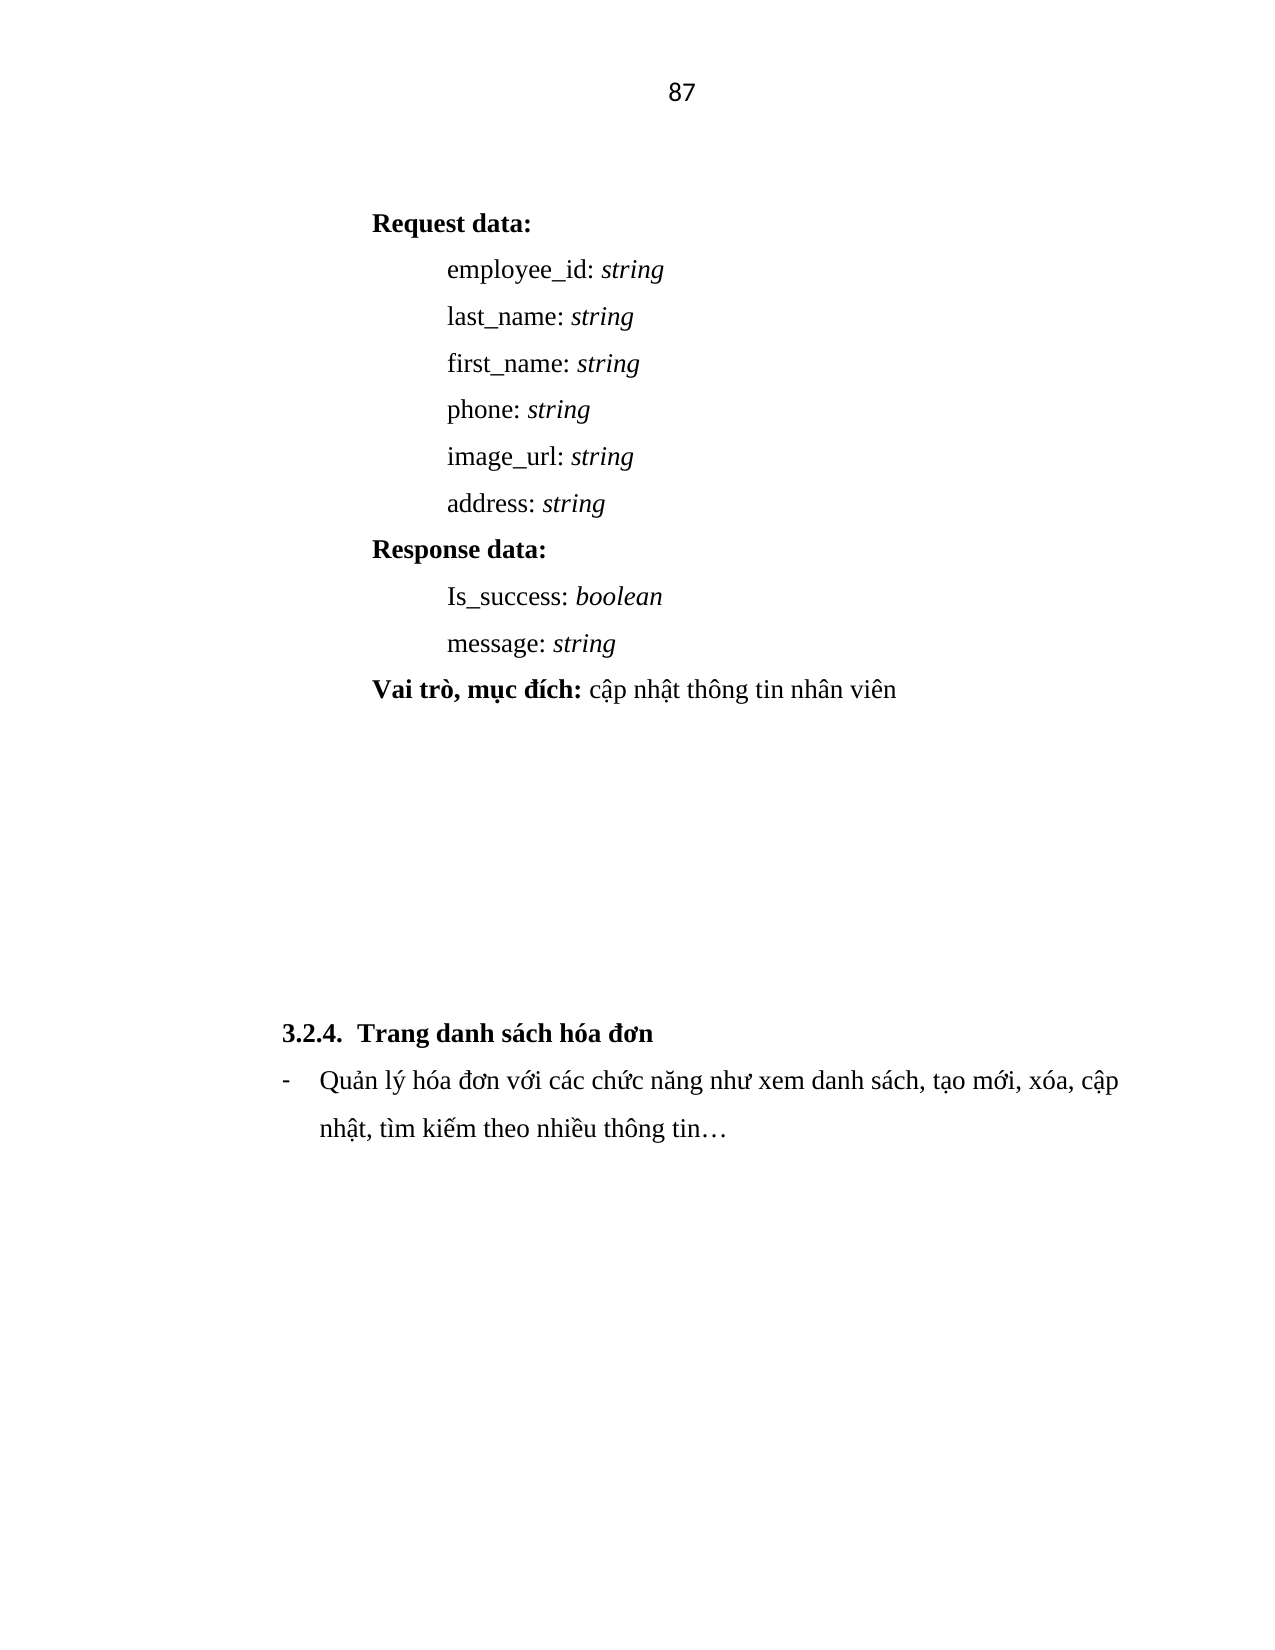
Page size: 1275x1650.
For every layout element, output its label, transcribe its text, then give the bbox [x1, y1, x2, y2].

text first_name: string [447, 347, 1157, 378]
text Vai trò, mục đích: cập nhật thông tin nhân viên [372, 673, 1157, 704]
list Quản lý hóa đơn với các chức năng như xem danh sách, tạo mới, xóa, cập nhật, tìm kiếm theo nhiều thông tin… [282, 1063, 1157, 1143]
text Response data: [372, 533, 1157, 564]
text phone: string [447, 393, 1157, 424]
text Request data: [372, 207, 1157, 238]
text Is_success: boolean [384, 580, 1157, 611]
text address: string [447, 487, 1157, 518]
text image_url: string [447, 440, 1157, 471]
list Trang danh sách hóa đơn [282, 1017, 1157, 1048]
text message: string [384, 627, 1157, 658]
text employee_id: string [447, 253, 1157, 284]
text last_name: string [447, 300, 1157, 331]
